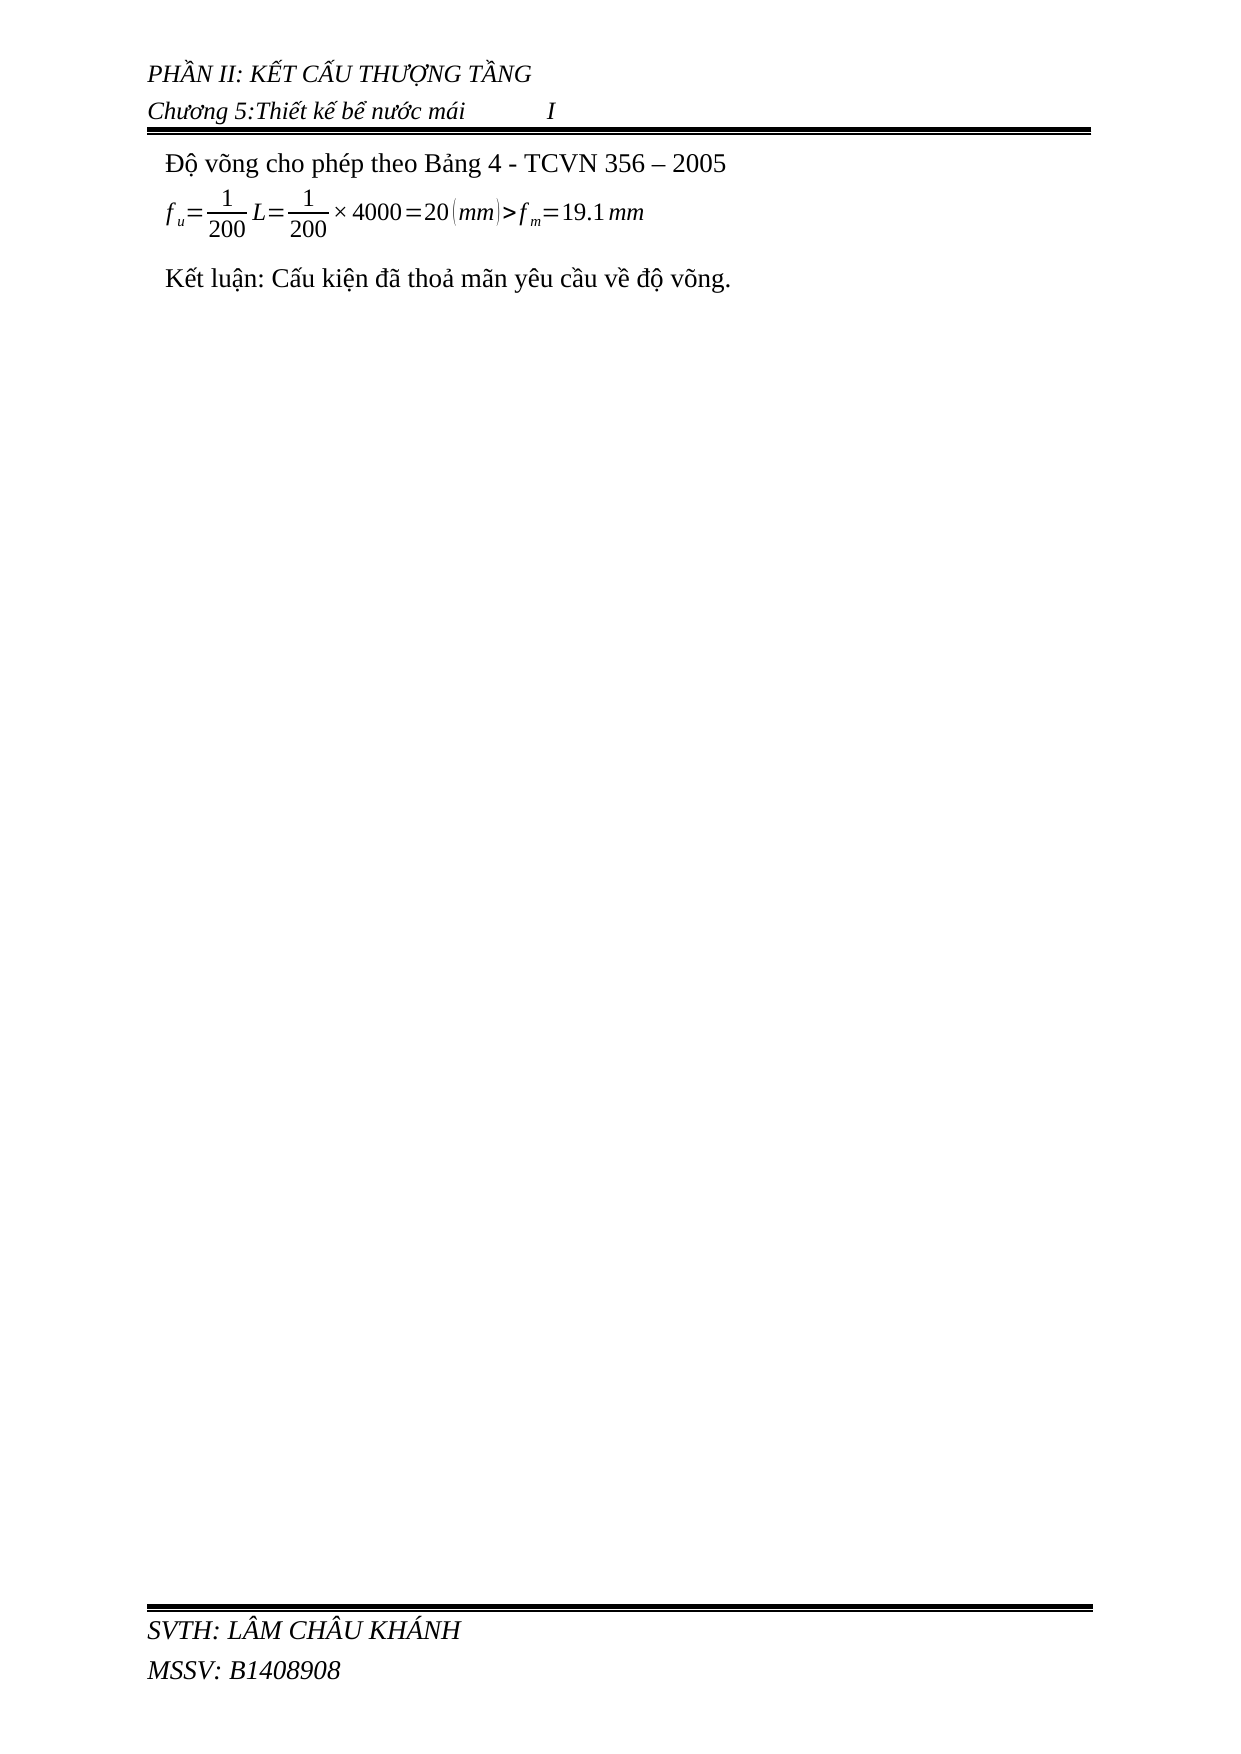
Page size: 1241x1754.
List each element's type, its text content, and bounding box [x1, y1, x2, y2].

text Độ võng cho phép theo Bảng 4 - TCVN 356 – 2005 [165, 147, 1093, 243]
text Kết luận: Cấu kiện đã thoả mãn yêu cầu về độ võng. [165, 262, 1093, 293]
